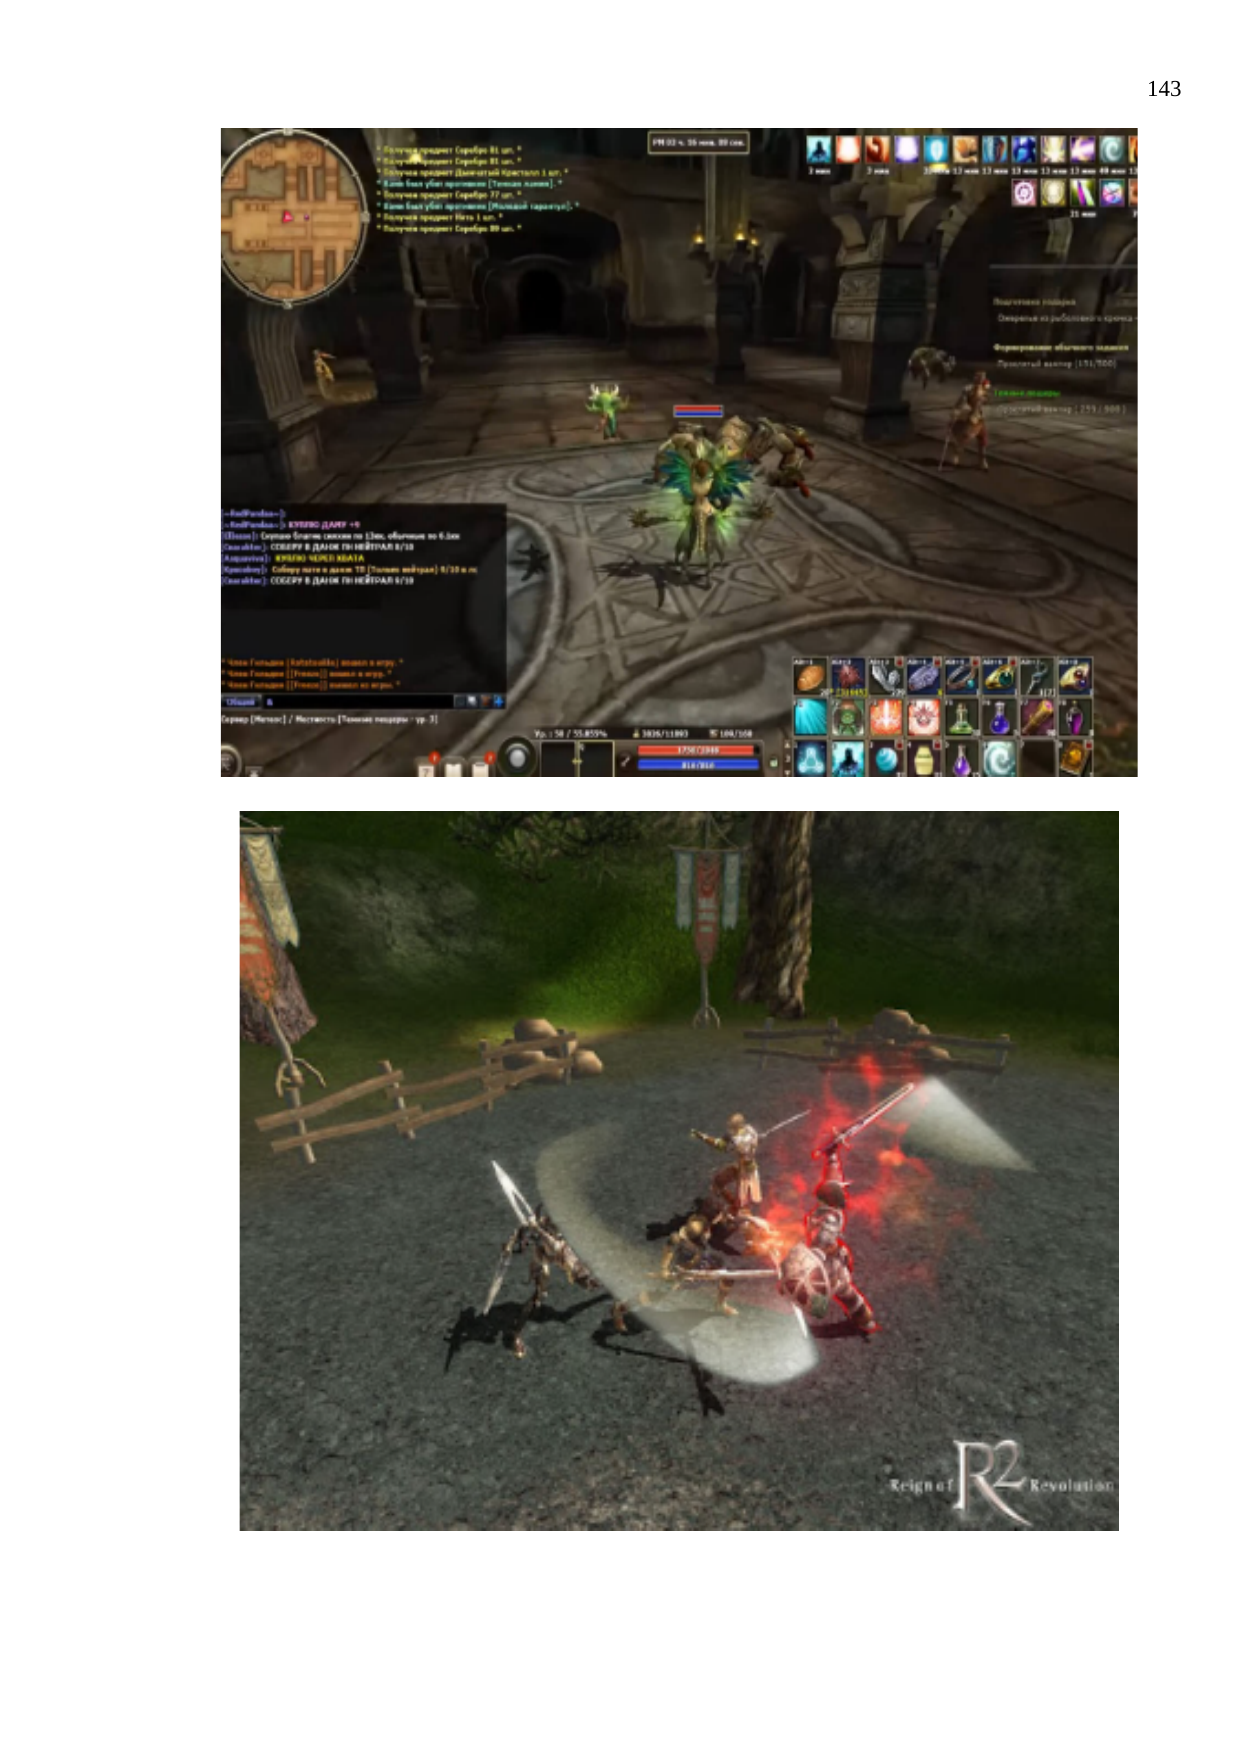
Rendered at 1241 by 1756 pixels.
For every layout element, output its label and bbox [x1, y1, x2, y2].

picture [239, 811, 1119, 1531]
picture [220, 128, 1138, 777]
